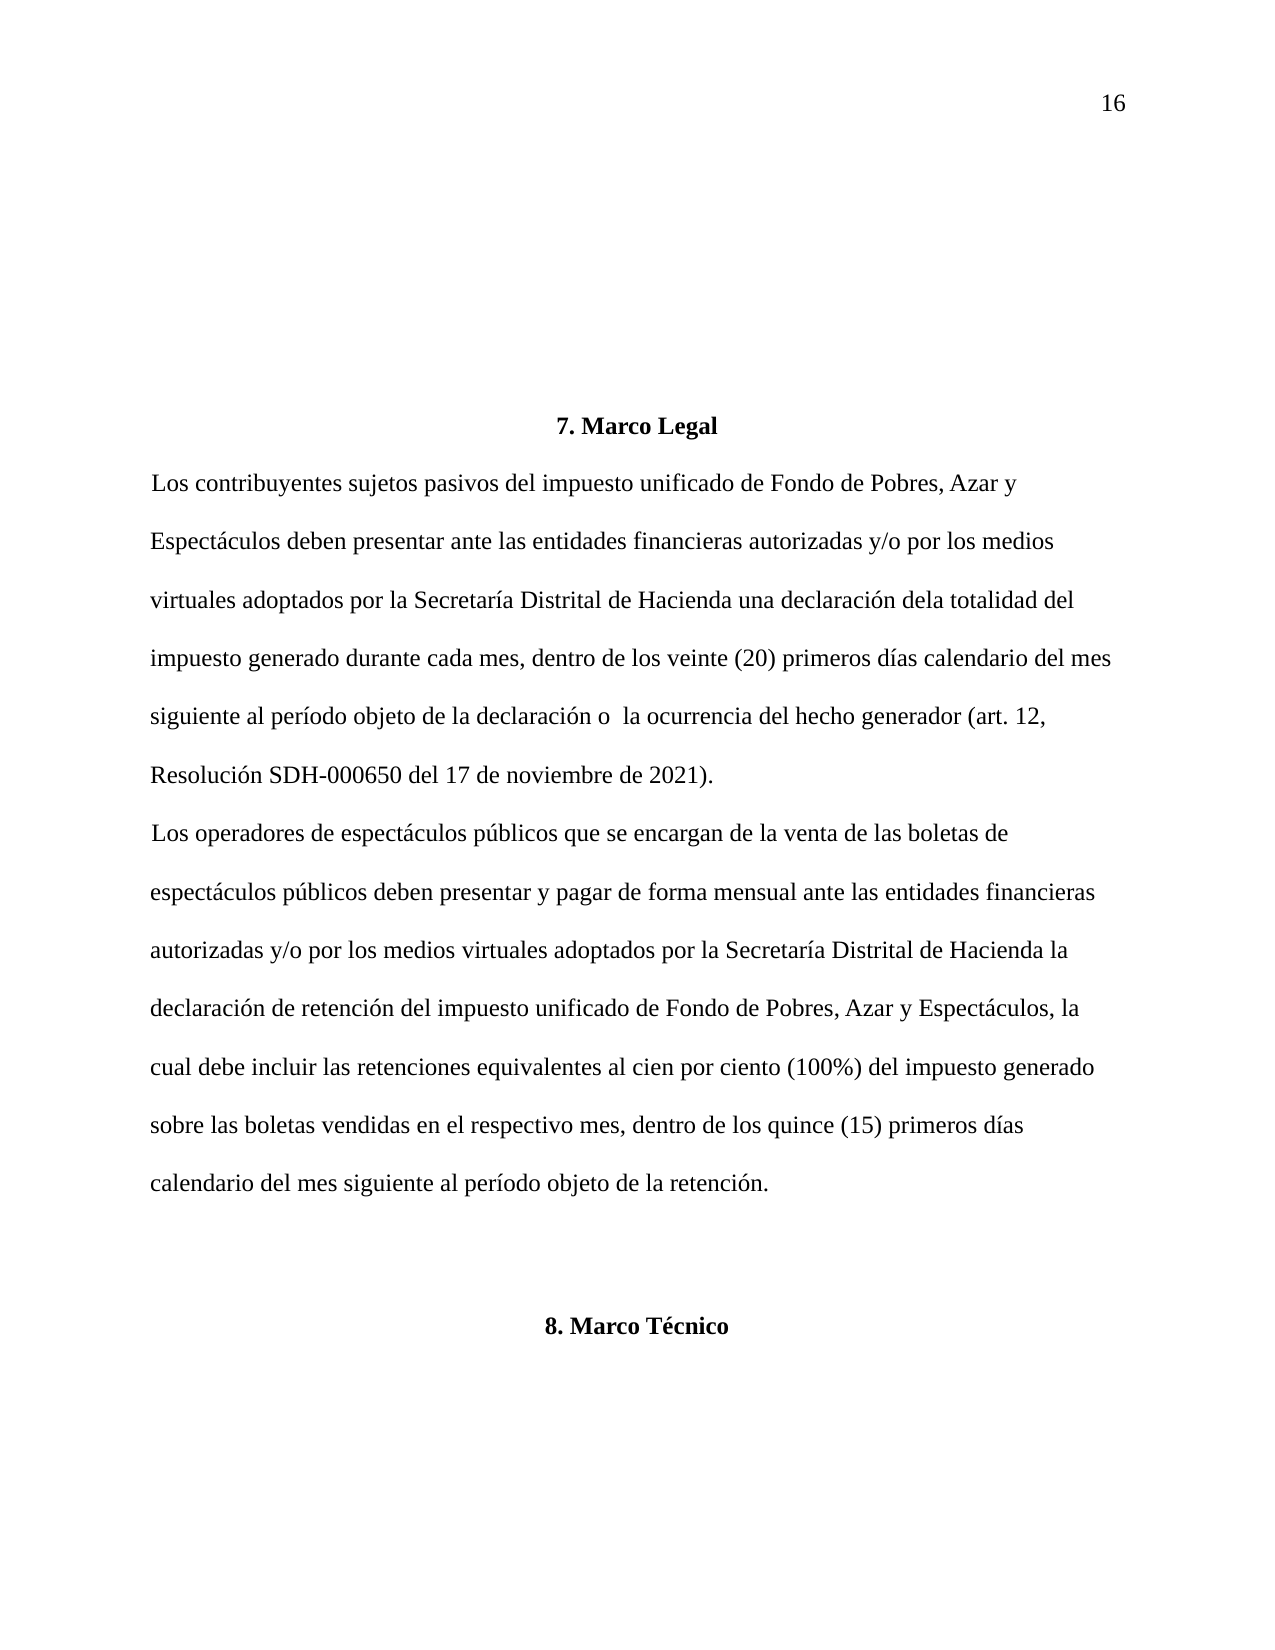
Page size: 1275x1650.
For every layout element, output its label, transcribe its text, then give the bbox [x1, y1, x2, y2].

subtitle 7. Marco Legal [150, 411, 1123, 439]
text Los contribuyentes sujetos pasivos del impuesto unificado de Fondo de Pobres, Azar y Espectáculos deben presentar ante las entidades financieras autorizadas y/o por los medios virtuales adoptados por la Secretaría Distrital de Hacienda una declaración dela totalidad del impuesto generado durante cada mes, dentro de los veinte (20) primeros días calendario del mes siguiente al período objeto de la declaración o la ocurrencia del hecho generador (art. 12, Resolución SDH-000650 del 17 de noviembre de 2021). [150, 468, 1112, 788]
subtitle 8. Marco Técnico [150, 1311, 1123, 1339]
text Los operadores de espectáculos públicos que se encargan de la venta de las boletas de espectáculos públicos deben presentar y pagar de forma mensual ante las entidades financieras autorizadas y/o por los medios virtuales adoptados por la Secretaría Distrital de Hacienda la declaración de retención del impuesto unificado de Fondo de Pobres, Azar y Espectáculos, la cual debe incluir las retenciones equivalentes al cien por ciento (100%) del impuesto generado sobre las boletas vendidas en el respectivo mes, dentro de los quince (15) primeros días calendario del mes siguiente al período objeto de la retención. [150, 818, 1112, 1197]
